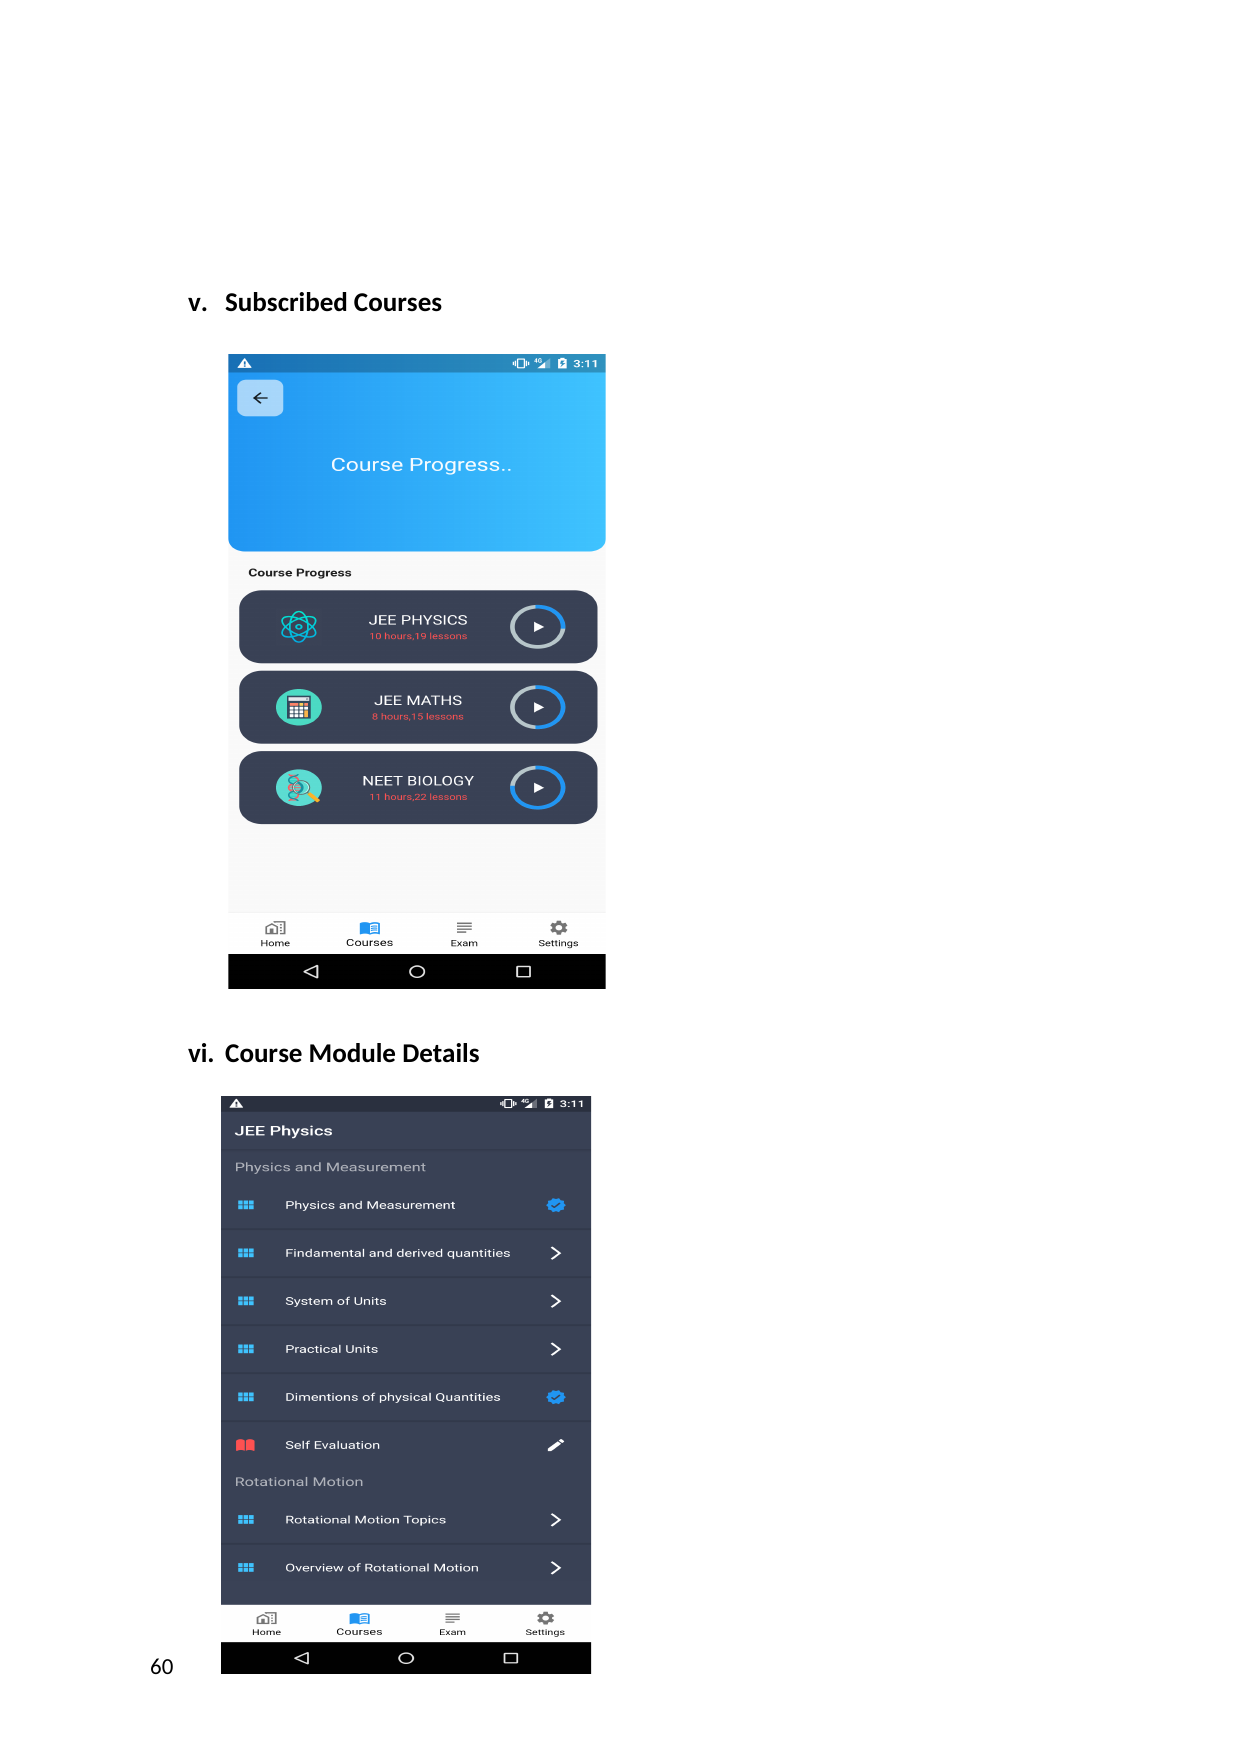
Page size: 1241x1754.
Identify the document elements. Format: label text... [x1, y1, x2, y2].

list Subscribed Courses [188, 285, 1090, 318]
picture [228, 354, 606, 989]
picture [221, 1096, 592, 1674]
list Course Module Details [188, 1036, 1090, 1069]
